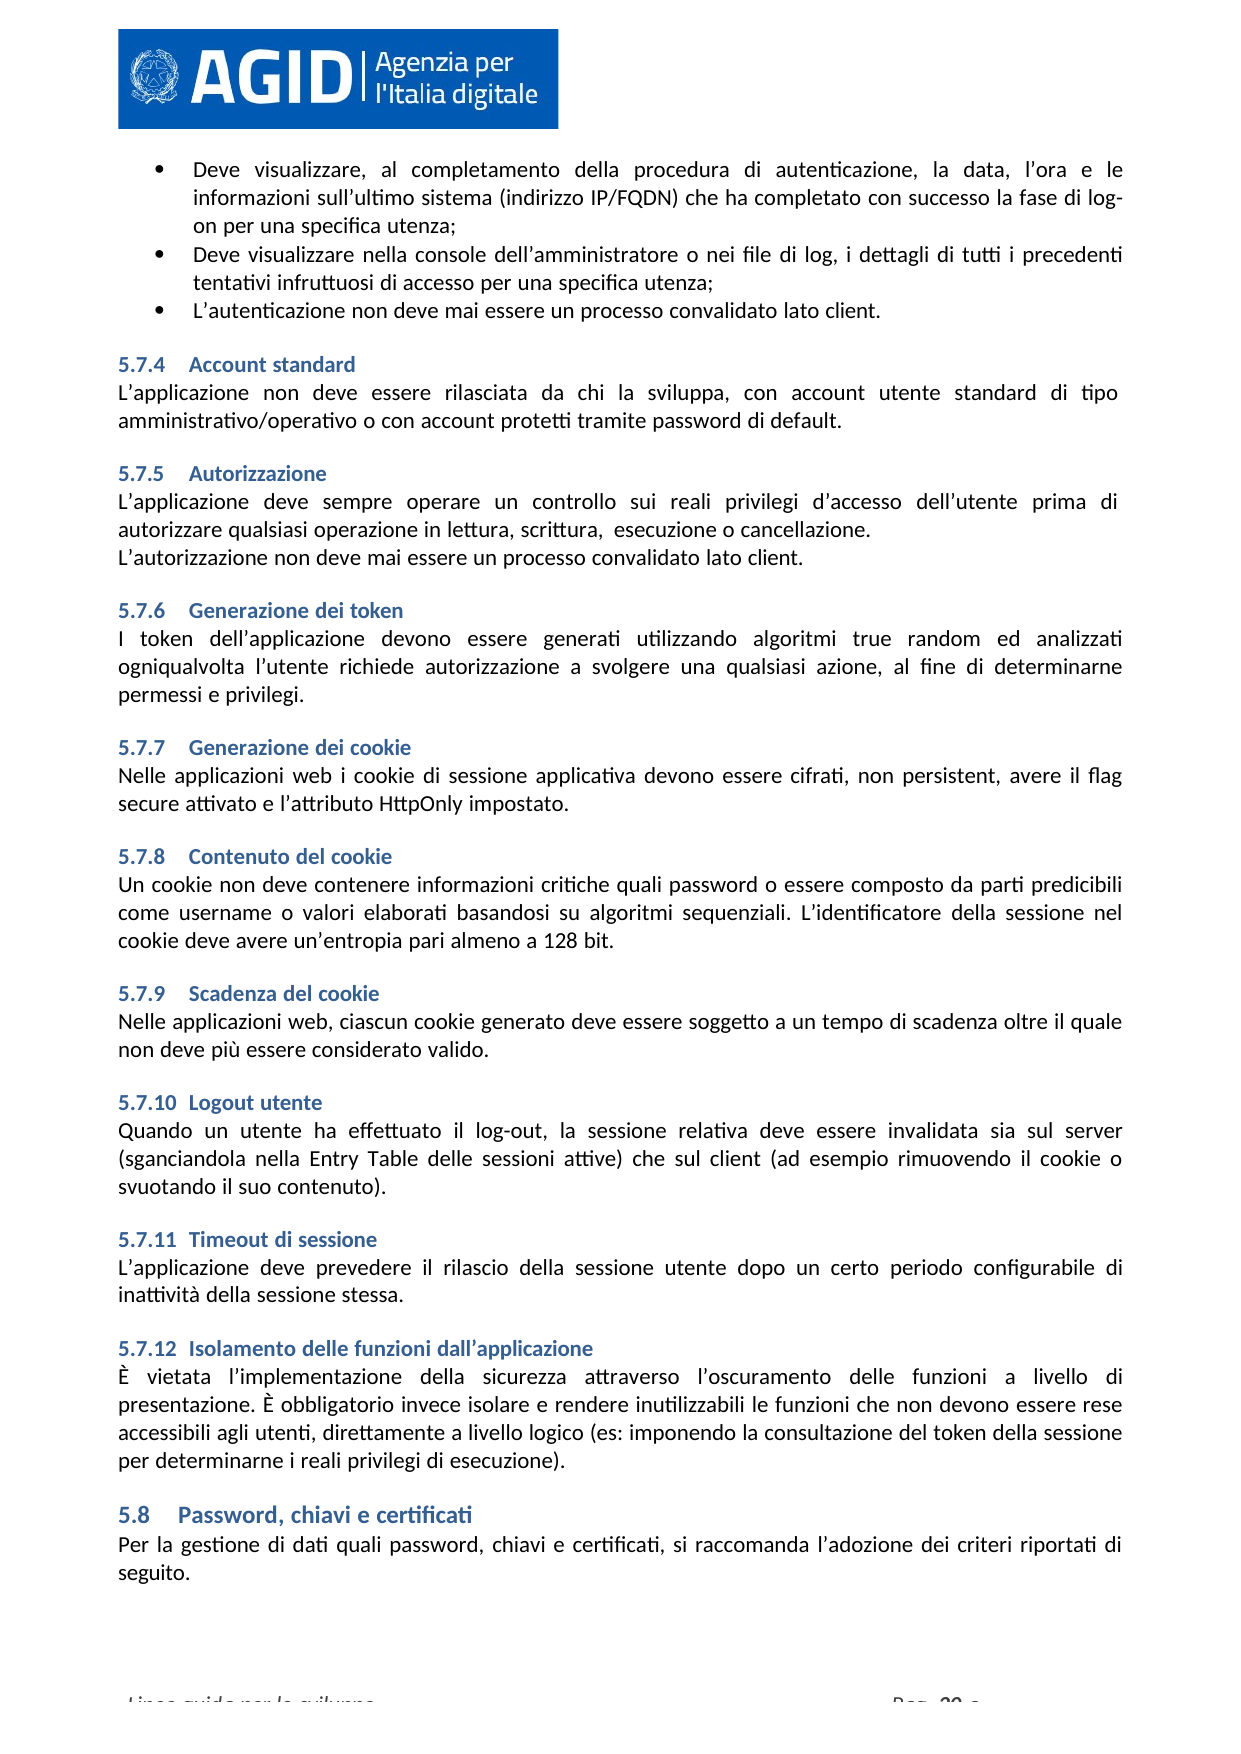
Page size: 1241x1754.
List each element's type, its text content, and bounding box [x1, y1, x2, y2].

text L’autorizzazione non deve mai essere un processo convalidato lato client. [118, 543, 1194, 571]
subtitle Autorizzazione [118, 459, 1194, 487]
text Un cookie non deve contenere informazioni critiche quali password o essere composto da parti predicibili come username o valori elaborati basandosi su algoritmi sequenziali. L’identificatore della sessione nel cookie deve avere un’entropia pari almeno a 128 bit. [118, 870, 1123, 954]
text L’applicazione deve prevedere il rilascio della sessione utente dopo un certo periodo configurabile di inattività della sessione stessa. [118, 1254, 1123, 1309]
text È vietata l’implementazione della sicurezza attraverso l’oscuramento delle funzioni a livello di presentazione. È obbligatorio invece isolare e rendere inutilizzabili le funzioni che non devono essere rese accessibili agli utenti, direttamente a livello logico (es: imponendo la consultazione del token della sessione per determinarne i reali privilegi di esecuzione). [118, 1362, 1123, 1474]
text L’applicazione deve sempre operare un controllo sui reali privilegi d’accesso dell’utente prima di autorizzare qualsiasi operazione in lettura, scrittura, esecuzione o cancellazione. [118, 487, 1194, 543]
subtitle Isolamento delle funzioni dall’applicazione [118, 1334, 1194, 1362]
subtitle Generazione dei cookie [118, 733, 1194, 761]
text Nelle applicazioni web i cookie di sessione applicativa devono essere cifrati, non persistent, avere il flag secure attivato e l’attributo HttpOnly impostato. [118, 761, 1123, 817]
subtitle Generazione dei token [118, 596, 1194, 624]
text L’applicazione non deve essere rilasciata da chi la sviluppa, con account utente standard di tipo amministrativo/operativo o con account protetti tramite password di default. [118, 378, 1194, 434]
list Deve visualizzare, al completamento della procedura di autenticazione, la data, l’ora e le informazioni sull’ultimo sistema (indirizzo IP/FQDN) che ha completato con successo la fase di log- on per una specifica utenza; [155, 156, 1123, 239]
text Quando un utente ha effettuato il log-out, la sessione relativa deve essere invalidata sia sul server (sganciandola nella Entry Table delle sessioni attive) che sul client (ad esempio rimuovendo il cookie o svuotando il suo contenuto). [118, 1116, 1123, 1200]
text I token dell’applicazione devono essere generati utilizzando algoritmi true random ed analizzati ogniqualvolta l’utente richiede autorizzazione a svolgere una qualsiasi azione, al fine di determinarne permessi e privilegi. [118, 624, 1123, 708]
subtitle Logout utente [118, 1088, 1194, 1116]
text Per la gestione di dati quali password, chiavi e certificati, si raccomanda l’adozione dei criteri riportati di seguito. [118, 1530, 1123, 1586]
subtitle Password, chiavi e certificati [118, 1499, 1194, 1530]
text Nelle applicazioni web, ciascun cookie generato deve essere soggetto a un tempo di scadenza oltre il quale non deve più essere considerato valido. [118, 1007, 1123, 1063]
subtitle Scadenza del cookie [118, 979, 1194, 1007]
list Deve visualizzare nella console dell’amministratore o nei file di log, i dettagli di tutti i precedenti tentativi infruttuosi di accesso per una specifica utenza; [155, 240, 1123, 296]
picture [118, 29, 559, 129]
subtitle Account standard [118, 350, 1194, 378]
list L’autenticazione non deve mai essere un processo convalidato lato client. [155, 296, 1194, 325]
subtitle Contenuto del cookie [118, 842, 1194, 870]
subtitle Timeout di sessione [118, 1225, 1194, 1253]
